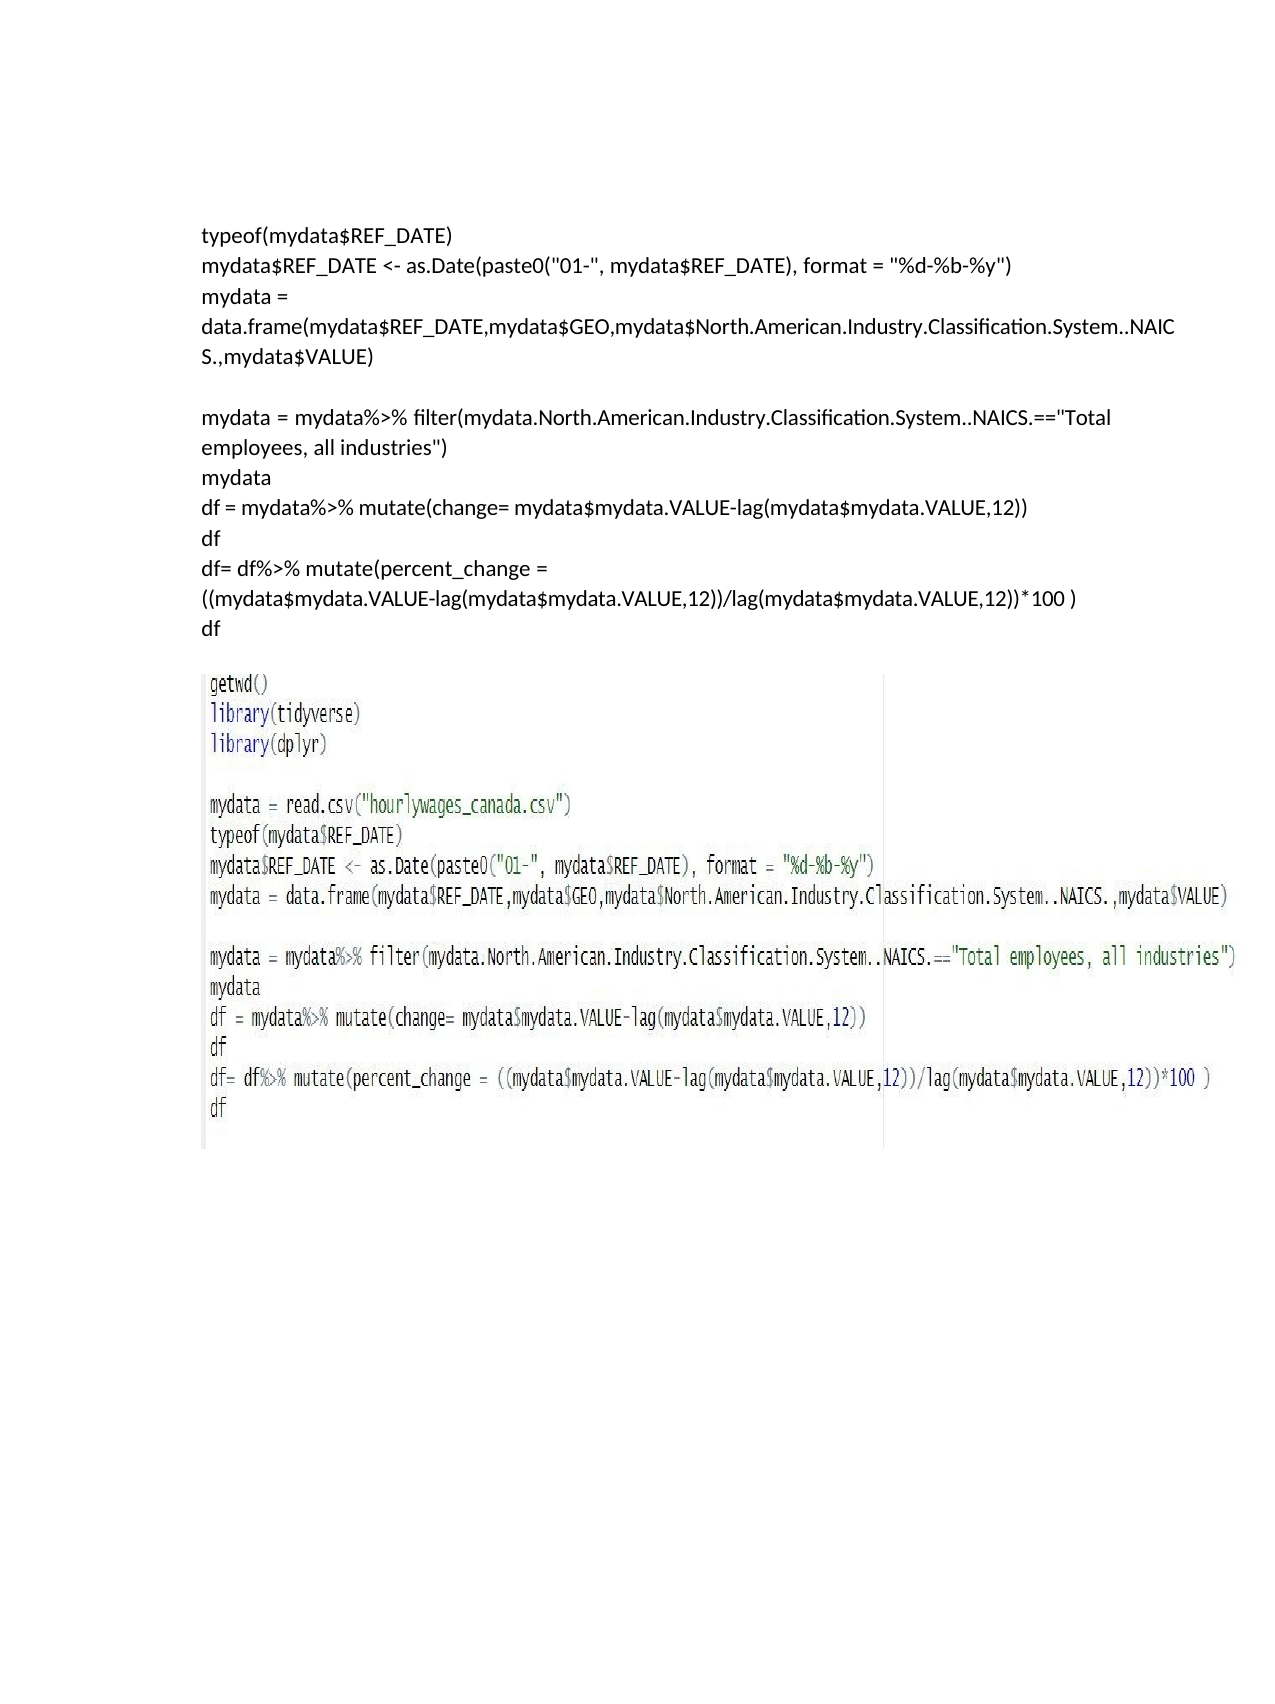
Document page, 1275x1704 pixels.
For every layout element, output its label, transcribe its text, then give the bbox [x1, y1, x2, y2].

text typeof(mydata$REF_DATE) [201, 221, 1275, 249]
text mydata = mydata%>% filter(mydata.North.American.Industry.Classification.System..NAICS.=="Total employees, all industries") [201, 403, 1175, 461]
text df = mydata%>% mutate(change= mydata$mydata.VALUE-lag(mydata$mydata.VALUE,12)) df [201, 493, 1038, 552]
text mydata$REF_DATE <- as.Date(paste0("01-", mydata$REF_DATE), format = "%d-%b-%y") mydata = [201, 252, 1038, 310]
text df= df%>% mutate(percent_change = [201, 554, 1275, 582]
text ((mydata$mydata.VALUE-lag(mydata$mydata.VALUE,12))/lag(mydata$mydata.VALUE,12))*100 ) df [201, 584, 1090, 642]
text mydata [201, 463, 1275, 491]
text data.frame(mydata$REF_DATE,mydata$GEO,mydata$North.American.Industry.Classification.System..NAIC S.,mydata$VALUE) [201, 312, 1275, 370]
picture [201, 674, 1244, 1149]
